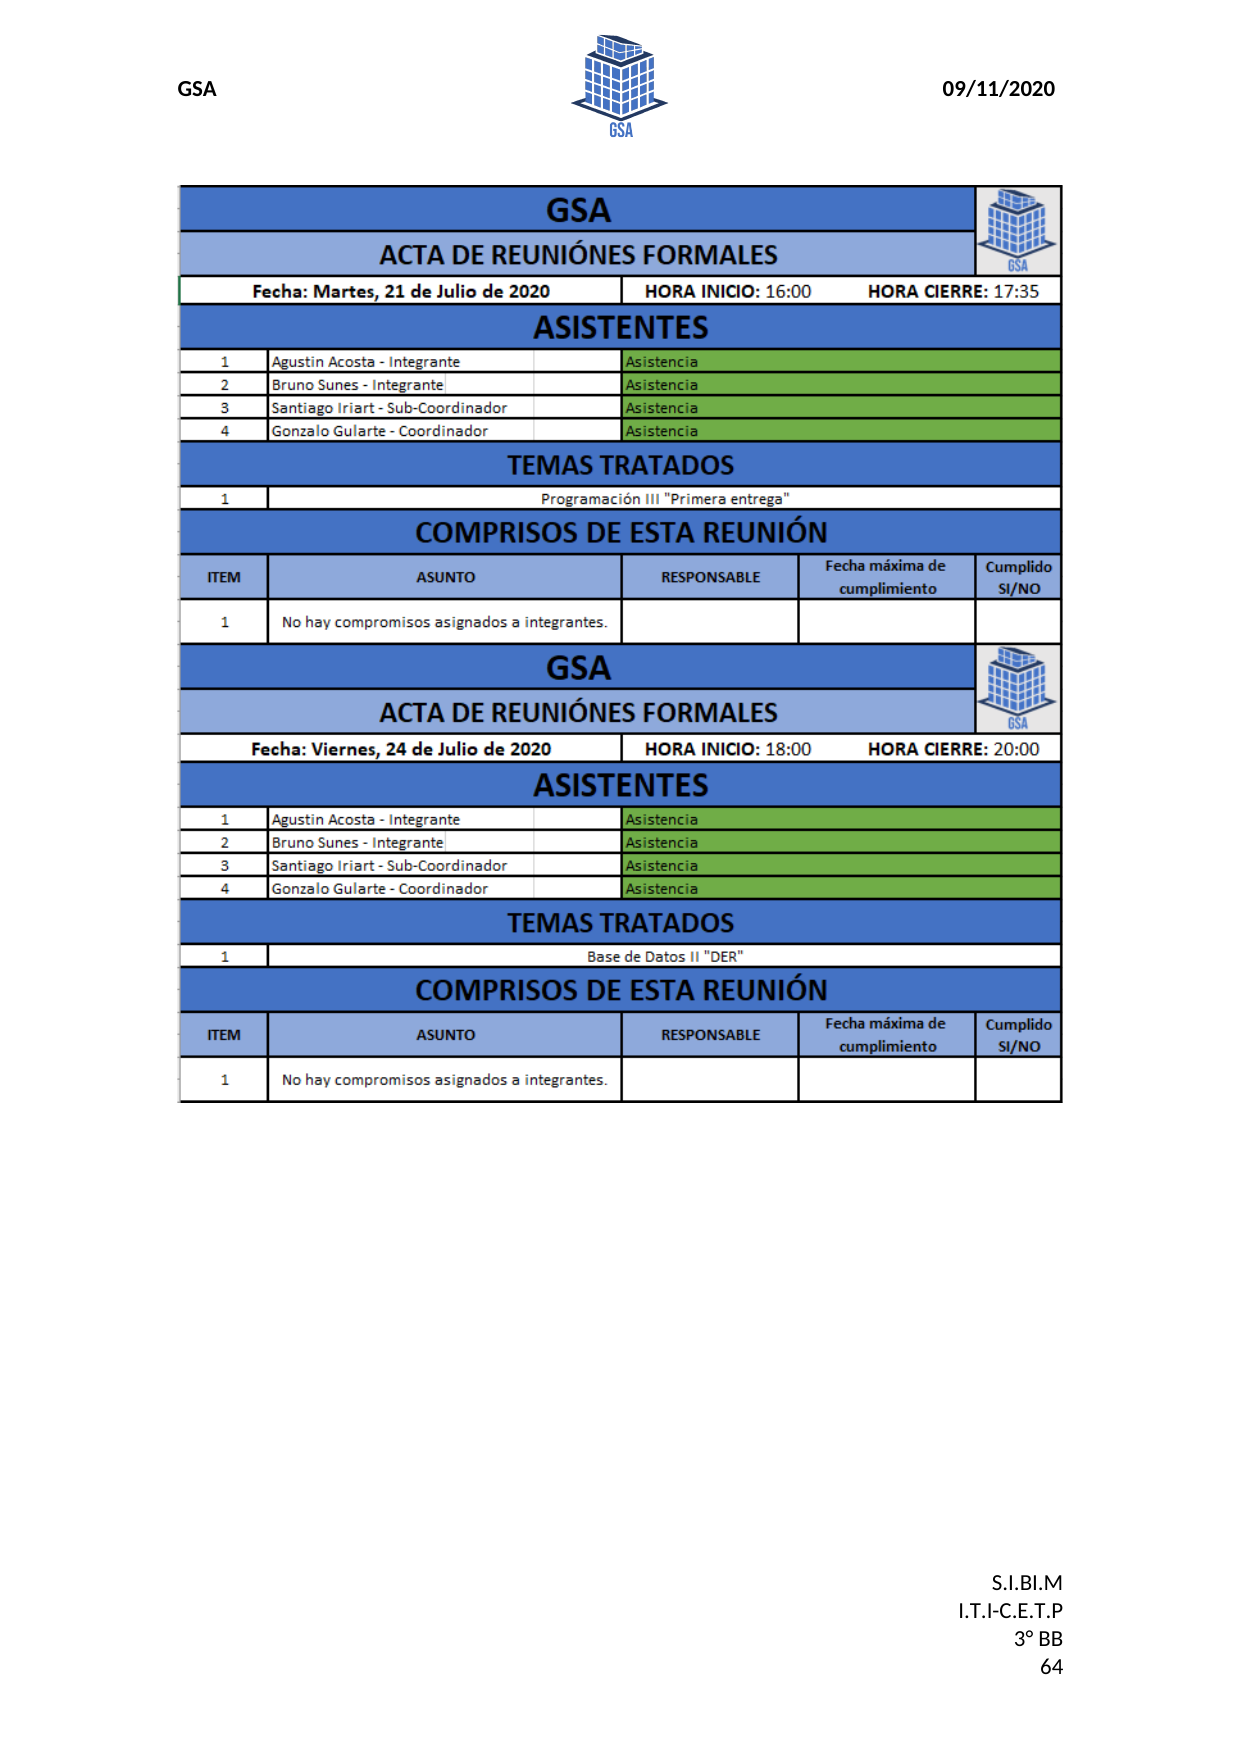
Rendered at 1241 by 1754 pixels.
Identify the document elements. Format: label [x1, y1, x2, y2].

picture [568, 34, 672, 138]
picture [177, 185, 1063, 1103]
